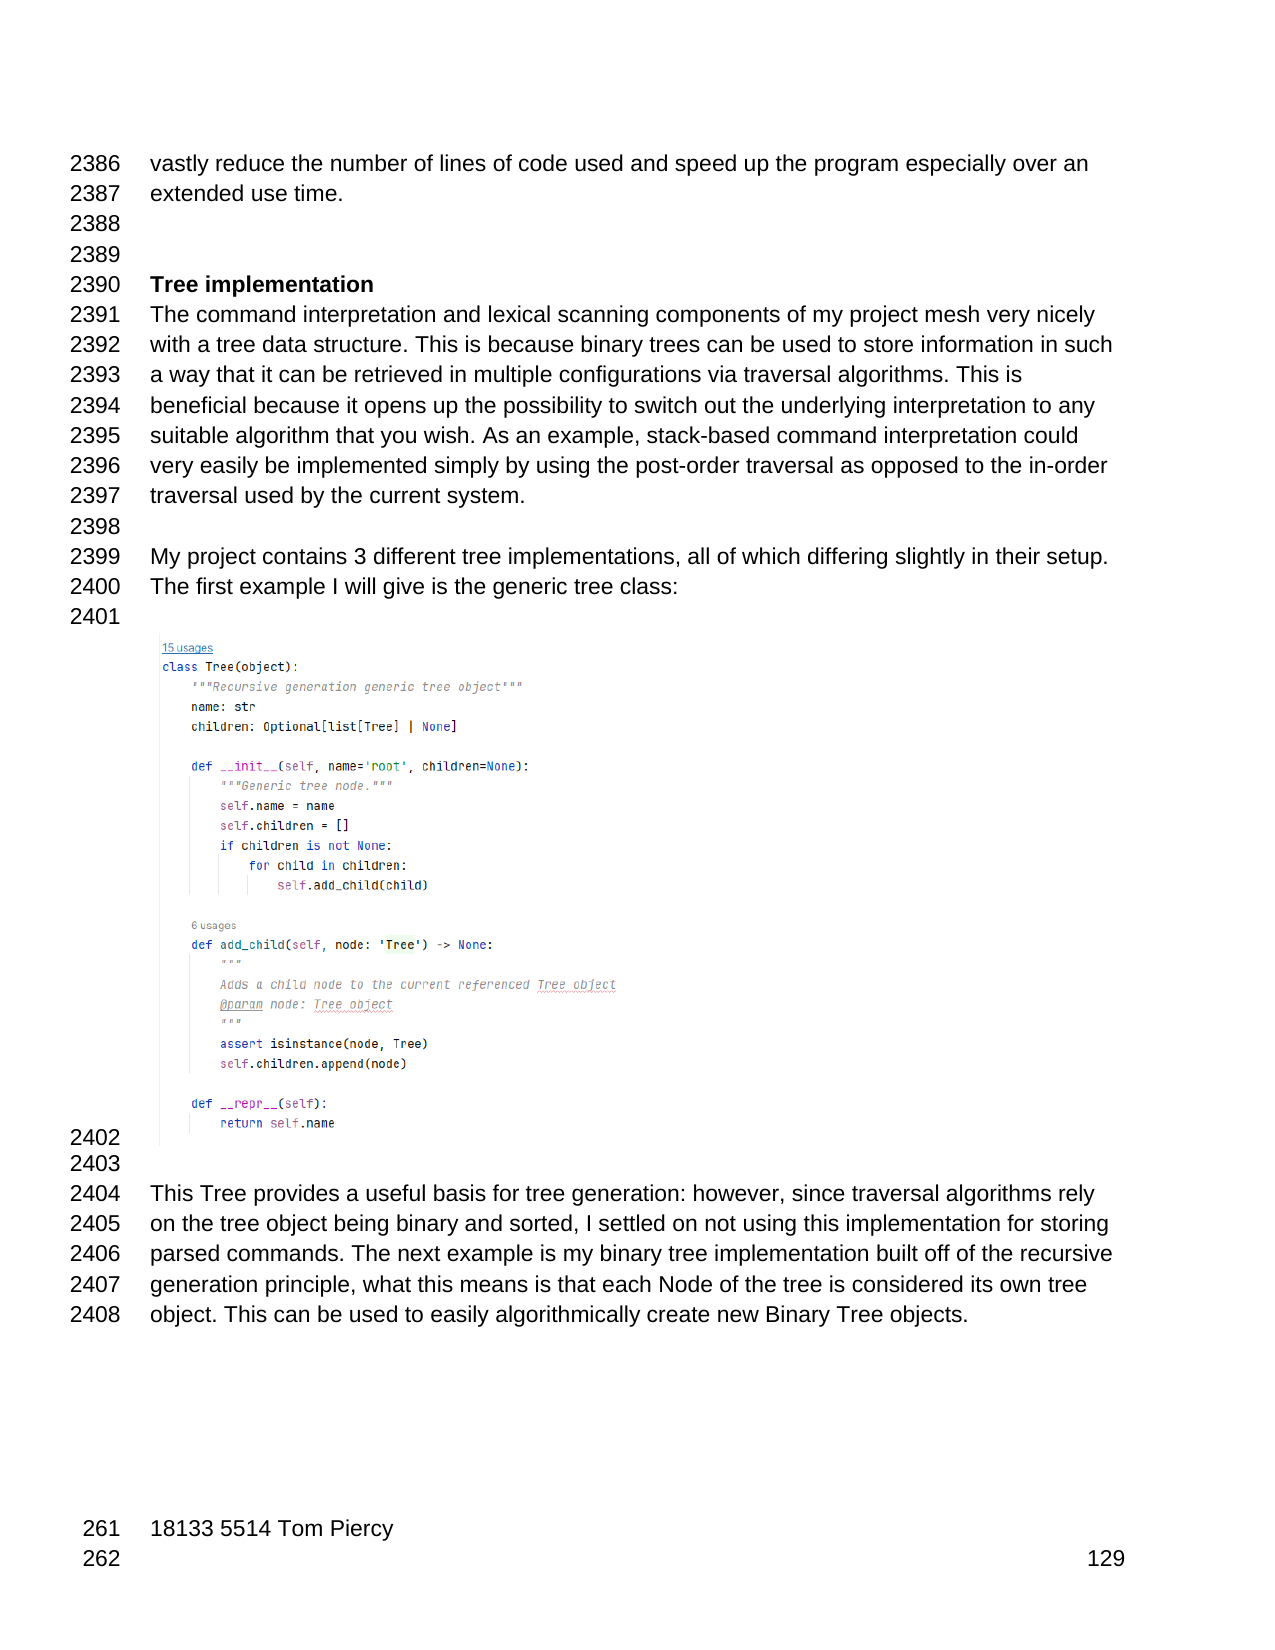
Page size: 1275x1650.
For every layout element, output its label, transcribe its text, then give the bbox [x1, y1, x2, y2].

text The command interpretation and lexical scanning components of my project mesh very nicely with a tree data structure. This is because binary trees can be used to store information in such a way that it can be retrieved in multiple configurations via traversal algorithms. This is beneficial because it opens up the possibility to switch out the underlying interpretation to any suitable algorithm that you wish. As an example, stack-based command interpretation could very easily be implemented simply by using the post-order traversal as opposed to the in-order traversal used by the current system. [150, 301, 1125, 509]
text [150, 150, 1125, 207]
text My project contains 3 different tree implementations, all of which differing slightly in their setup. The first example I will give is the generic tree class: [150, 543, 1125, 599]
text Tree implementation [150, 271, 1125, 297]
picture [150, 633, 679, 1146]
text This Tree provides a useful basis for tree generation: however, since traversal algorithms rely on the tree object being binary and sorted, I settled on not using this implementation for storing parsed commands. The next example is my binary tree implementation built off of the recursive generation principle, what this means is that each Node of the tree is considered its own tree object. This can be used to easily algorithmically create new Binary Tree objects. [150, 1180, 1125, 1327]
